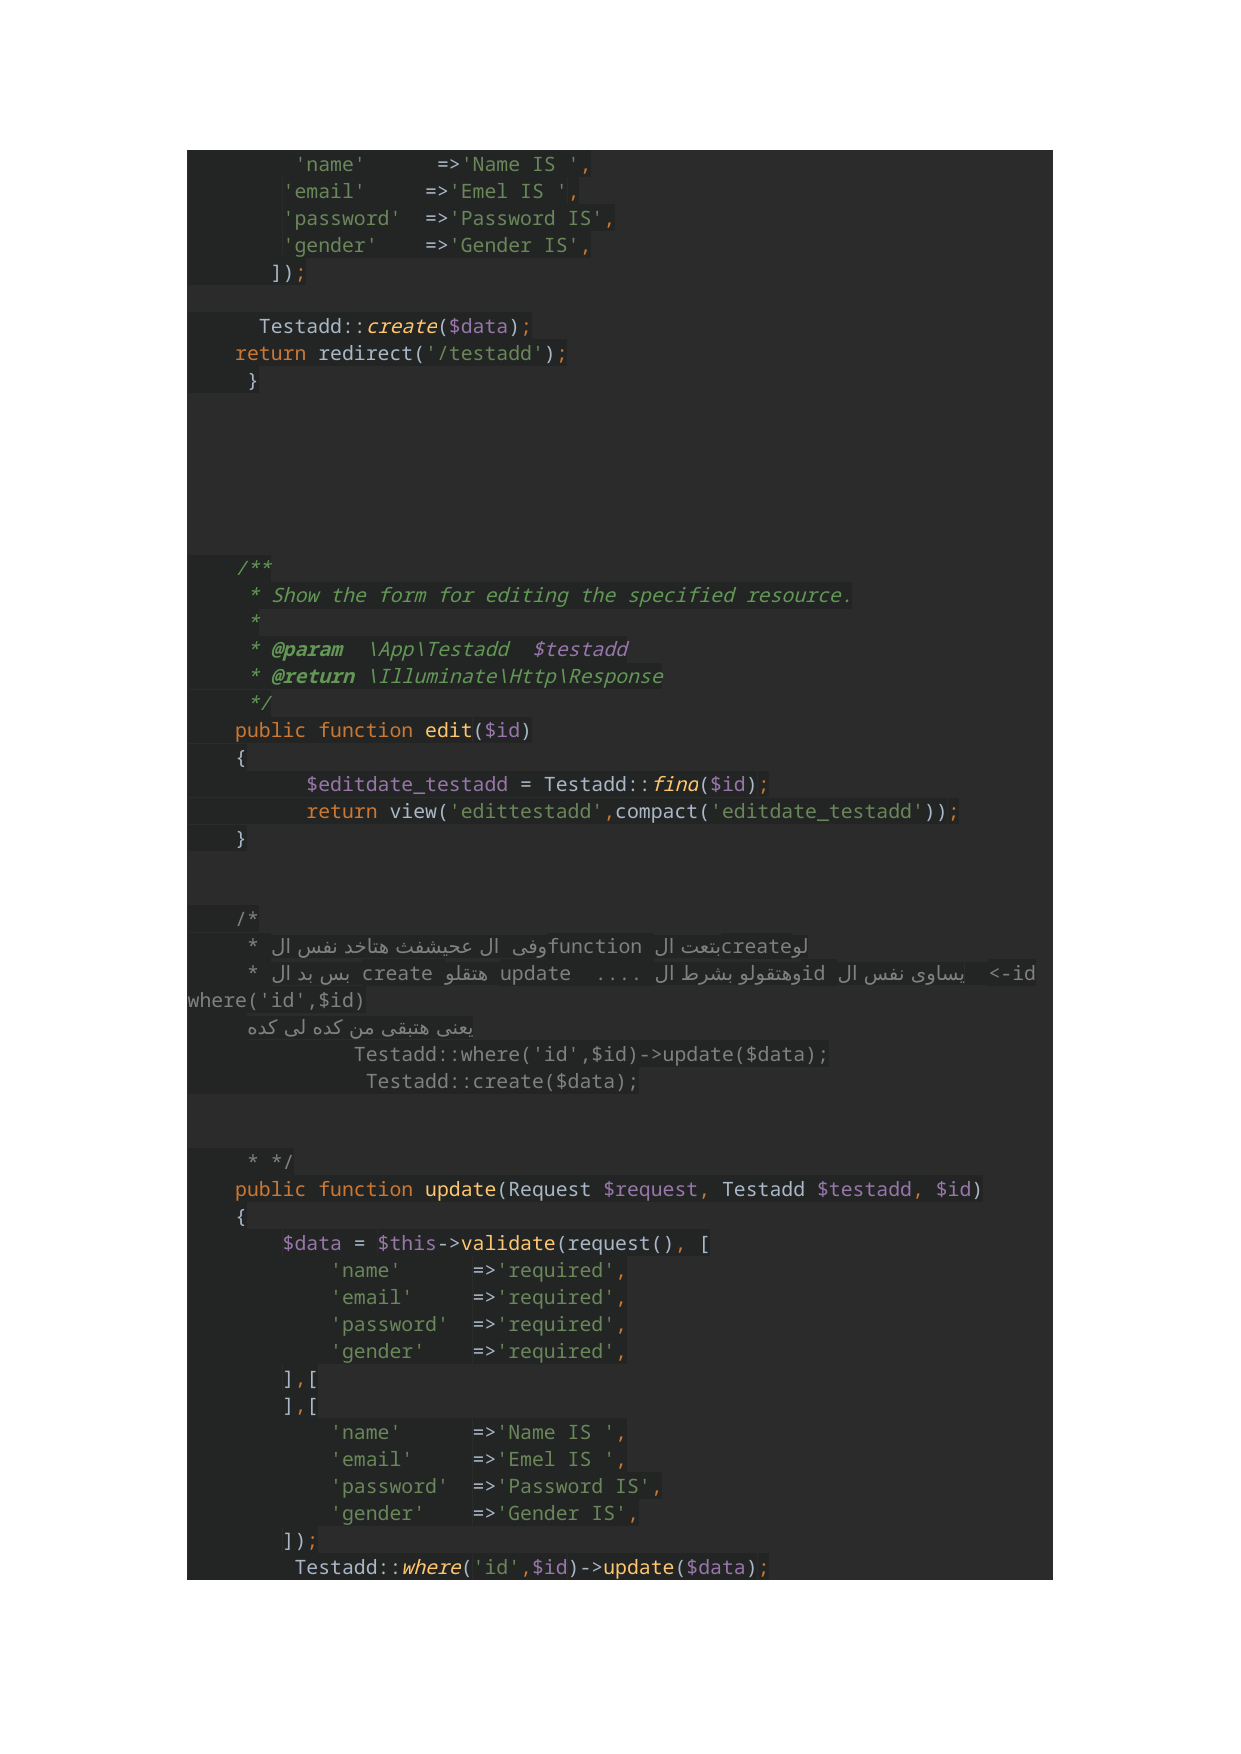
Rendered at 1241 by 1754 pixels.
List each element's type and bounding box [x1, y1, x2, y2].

text [187, 150, 1053, 1580]
